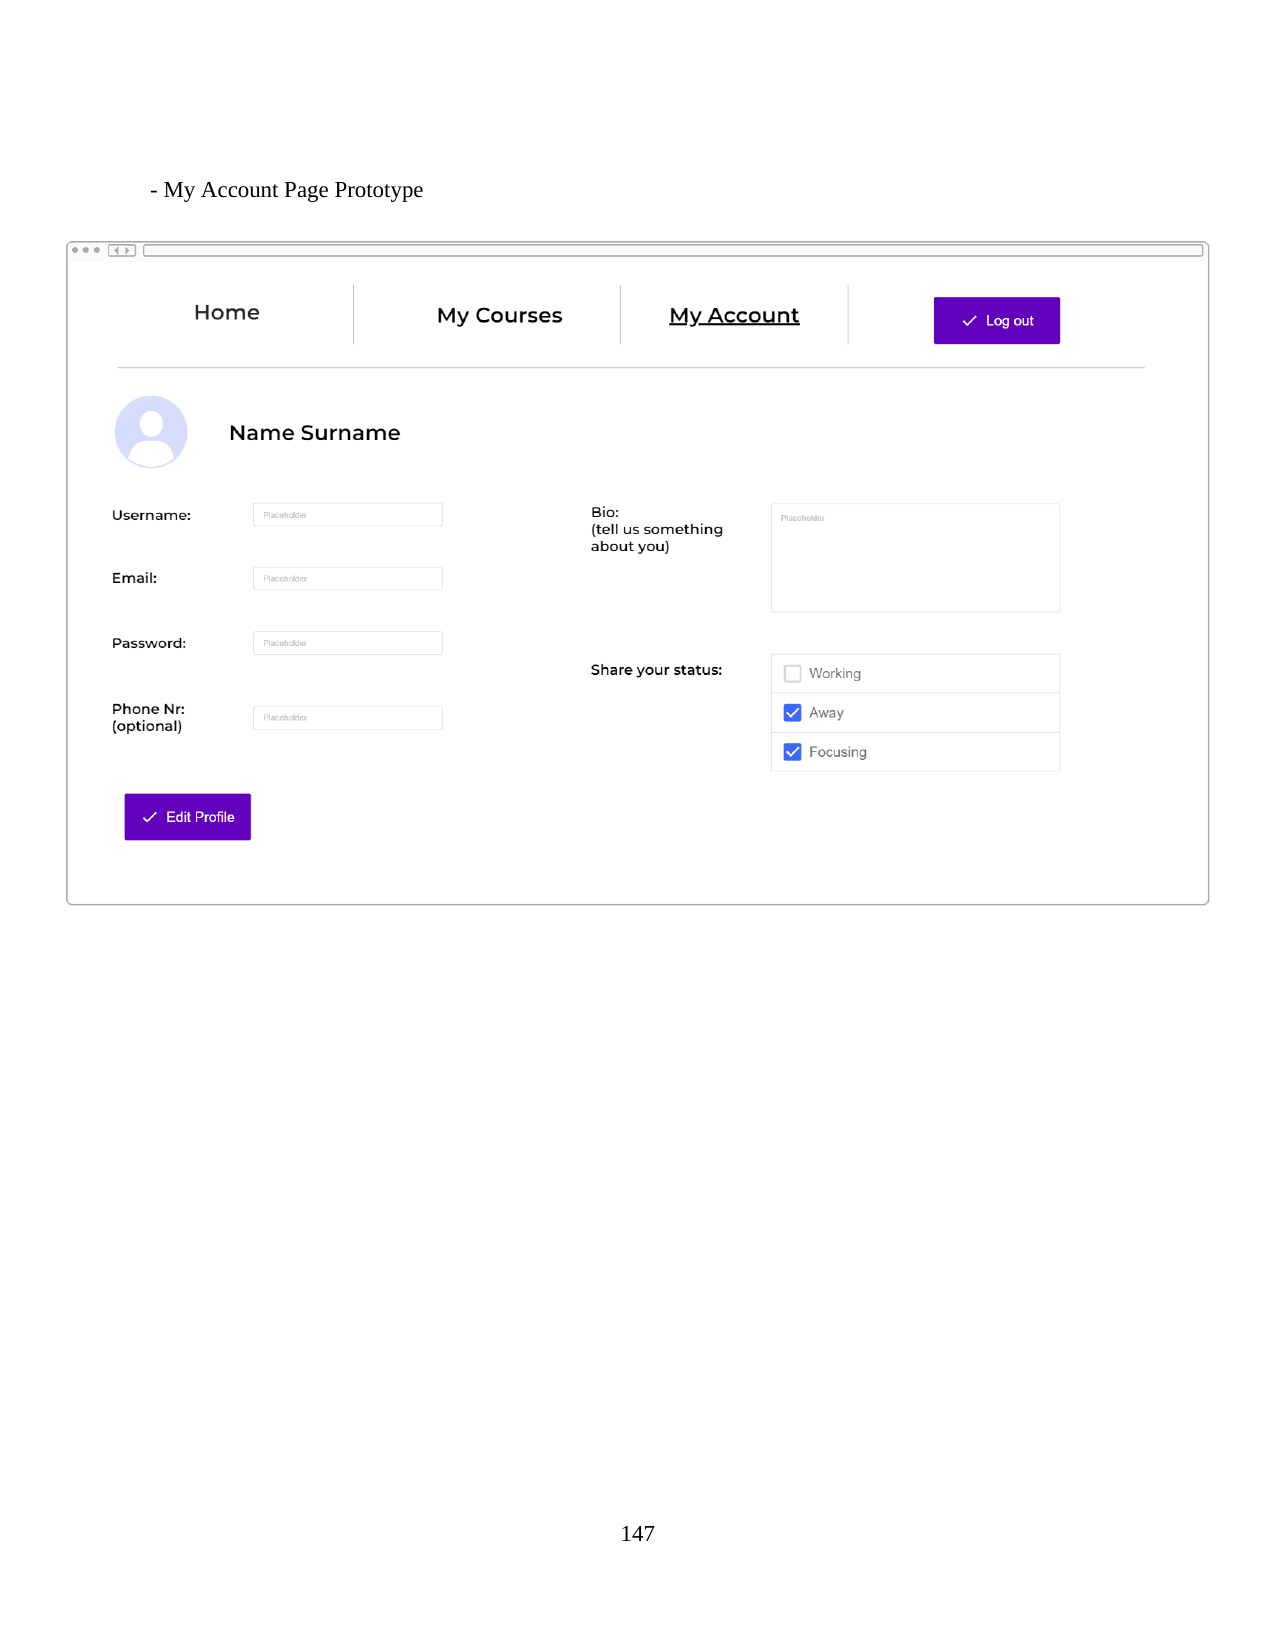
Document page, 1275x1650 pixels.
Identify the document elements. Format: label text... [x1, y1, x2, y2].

text - My Account Page Prototype [150, 176, 1125, 203]
picture [57, 229, 1218, 911]
